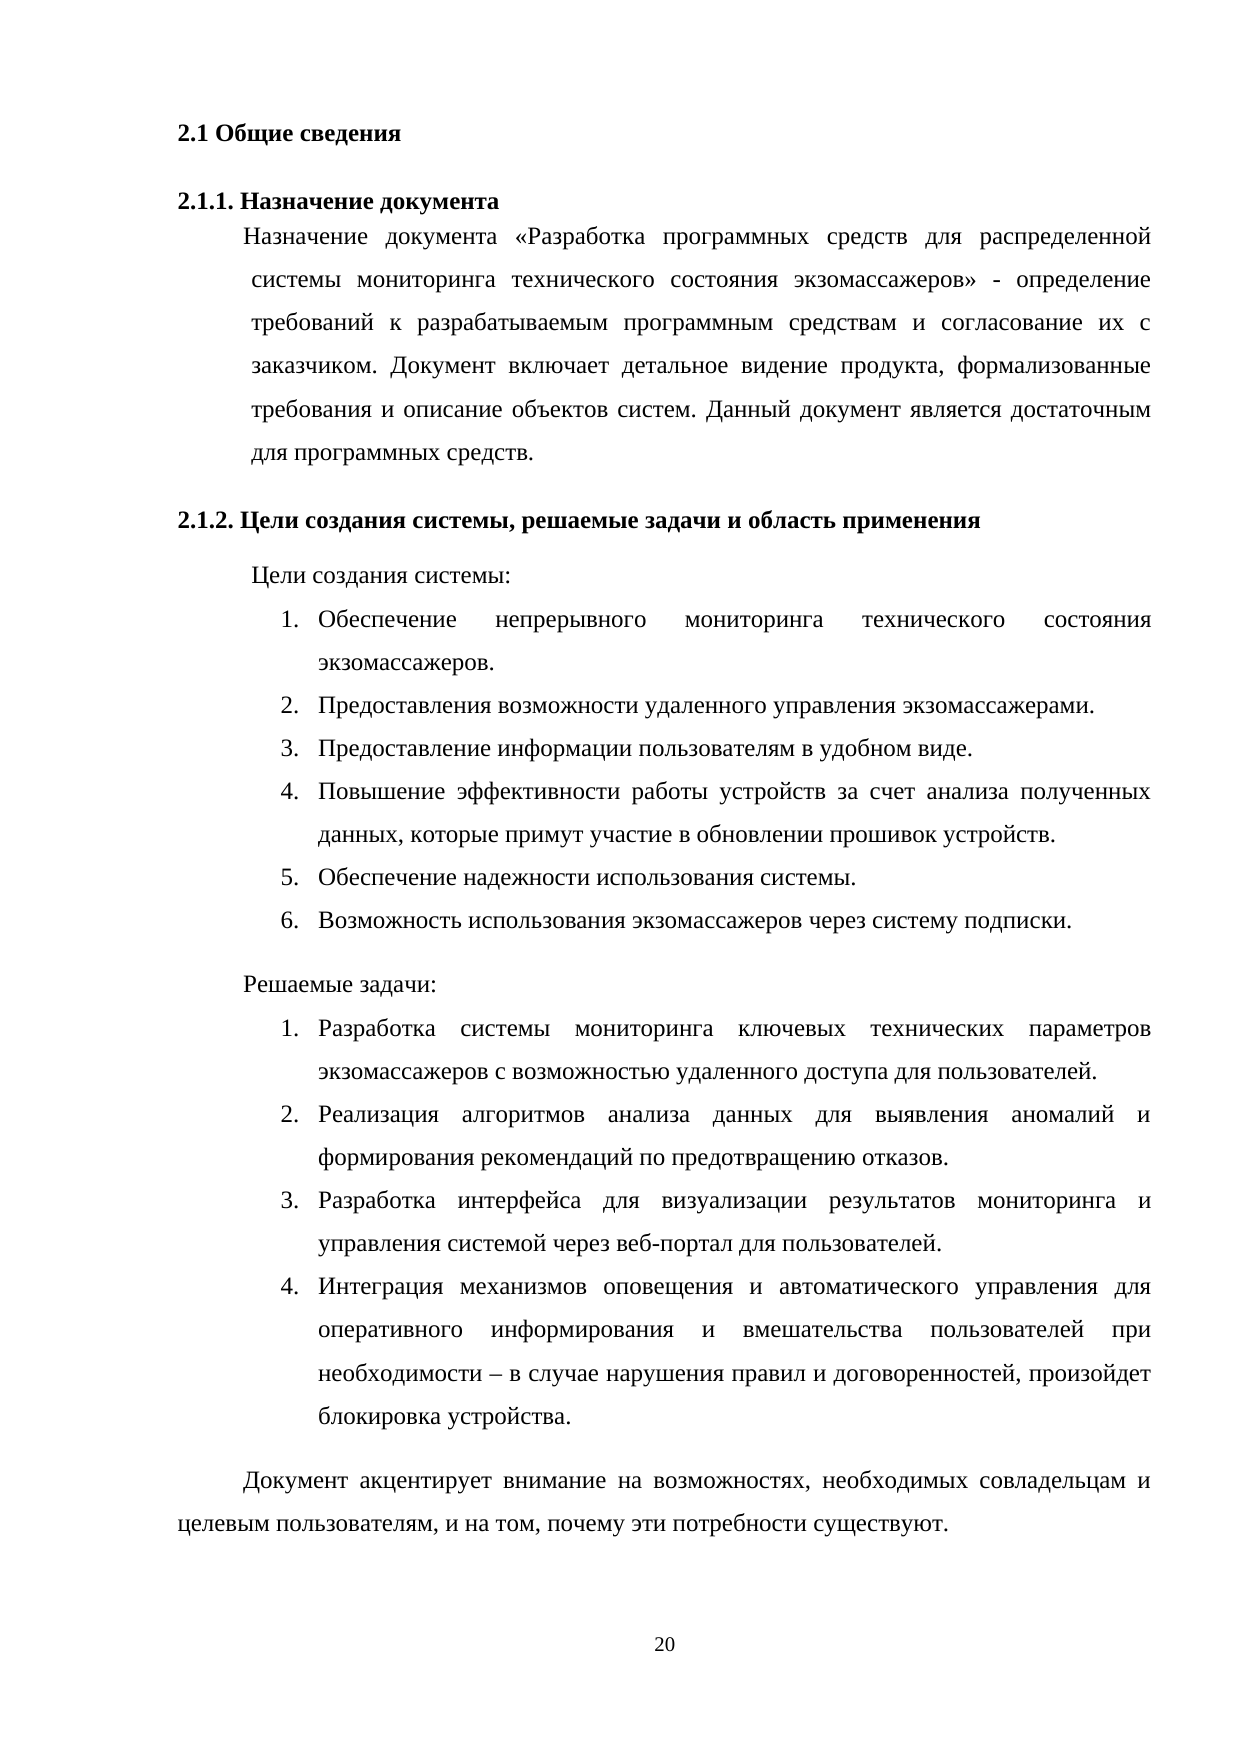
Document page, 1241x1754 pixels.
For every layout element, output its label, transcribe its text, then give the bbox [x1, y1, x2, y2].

list Предоставление информации пользователям в удобном виде. [280, 733, 1152, 762]
list Разработка интерфейса для визуализации результатов мониторинга и управления системой через веб-портал для пользователей. [280, 1185, 1152, 1257]
list Возможность использования экзомассажеров через систему подписки. [280, 906, 1152, 934]
list Обеспечение надежности использования системы. [280, 862, 1152, 891]
list Предоставления возможности удаленного управления экзомассажерами. [280, 690, 1152, 719]
text Цели создания системы: [251, 561, 1152, 589]
list Обеспечение непрерывного мониторинга технического состояния экзомассажеров. [280, 604, 1152, 676]
list Интеграция механизмов оповещения и автоматического управления для оперативного информирования и вмешательства пользователей при необходимости – в случае нарушения правил и договоренностей, произойдет блокировка устройства. [280, 1271, 1152, 1429]
list Разработка системы мониторинга ключевых технических параметров экзомассажеров с возможностью удаленного доступа для пользователей. [280, 1013, 1152, 1084]
subtitle 2.1.2. Цели создания системы, решаемые задачи и область применения [177, 505, 1152, 534]
list Реализация алгоритмов анализа данных для выявления аномалий и формирования рекомендаций по предотвращению отказов. [280, 1099, 1152, 1171]
list Повышение эффективности работы устройств за счет анализа полученных данных, которые примут участие в обновлении прошивок устройств. [280, 776, 1152, 848]
text Назначение документа «Разработка программных средств для распределенной системы мониторинга технического состояния экзомассажеров» - определение требований к разрабатываемым программным средствам и согласование их с заказчиком. Документ включает детальное видение продукта, формализованные требования и описание объектов систем. Данный документ является достаточным для программных средств. [243, 221, 1152, 466]
text Решаемые задачи: [177, 969, 1152, 998]
subtitle 2.1.1. Назначение документа [177, 186, 1152, 215]
text Документ акцентирует внимание на возможностях, необходимых совладельцам и целевым пользователям, и на том, почему эти потребности существуют. [177, 1465, 1152, 1537]
subtitle 2.1 Общие сведения [177, 118, 1152, 147]
